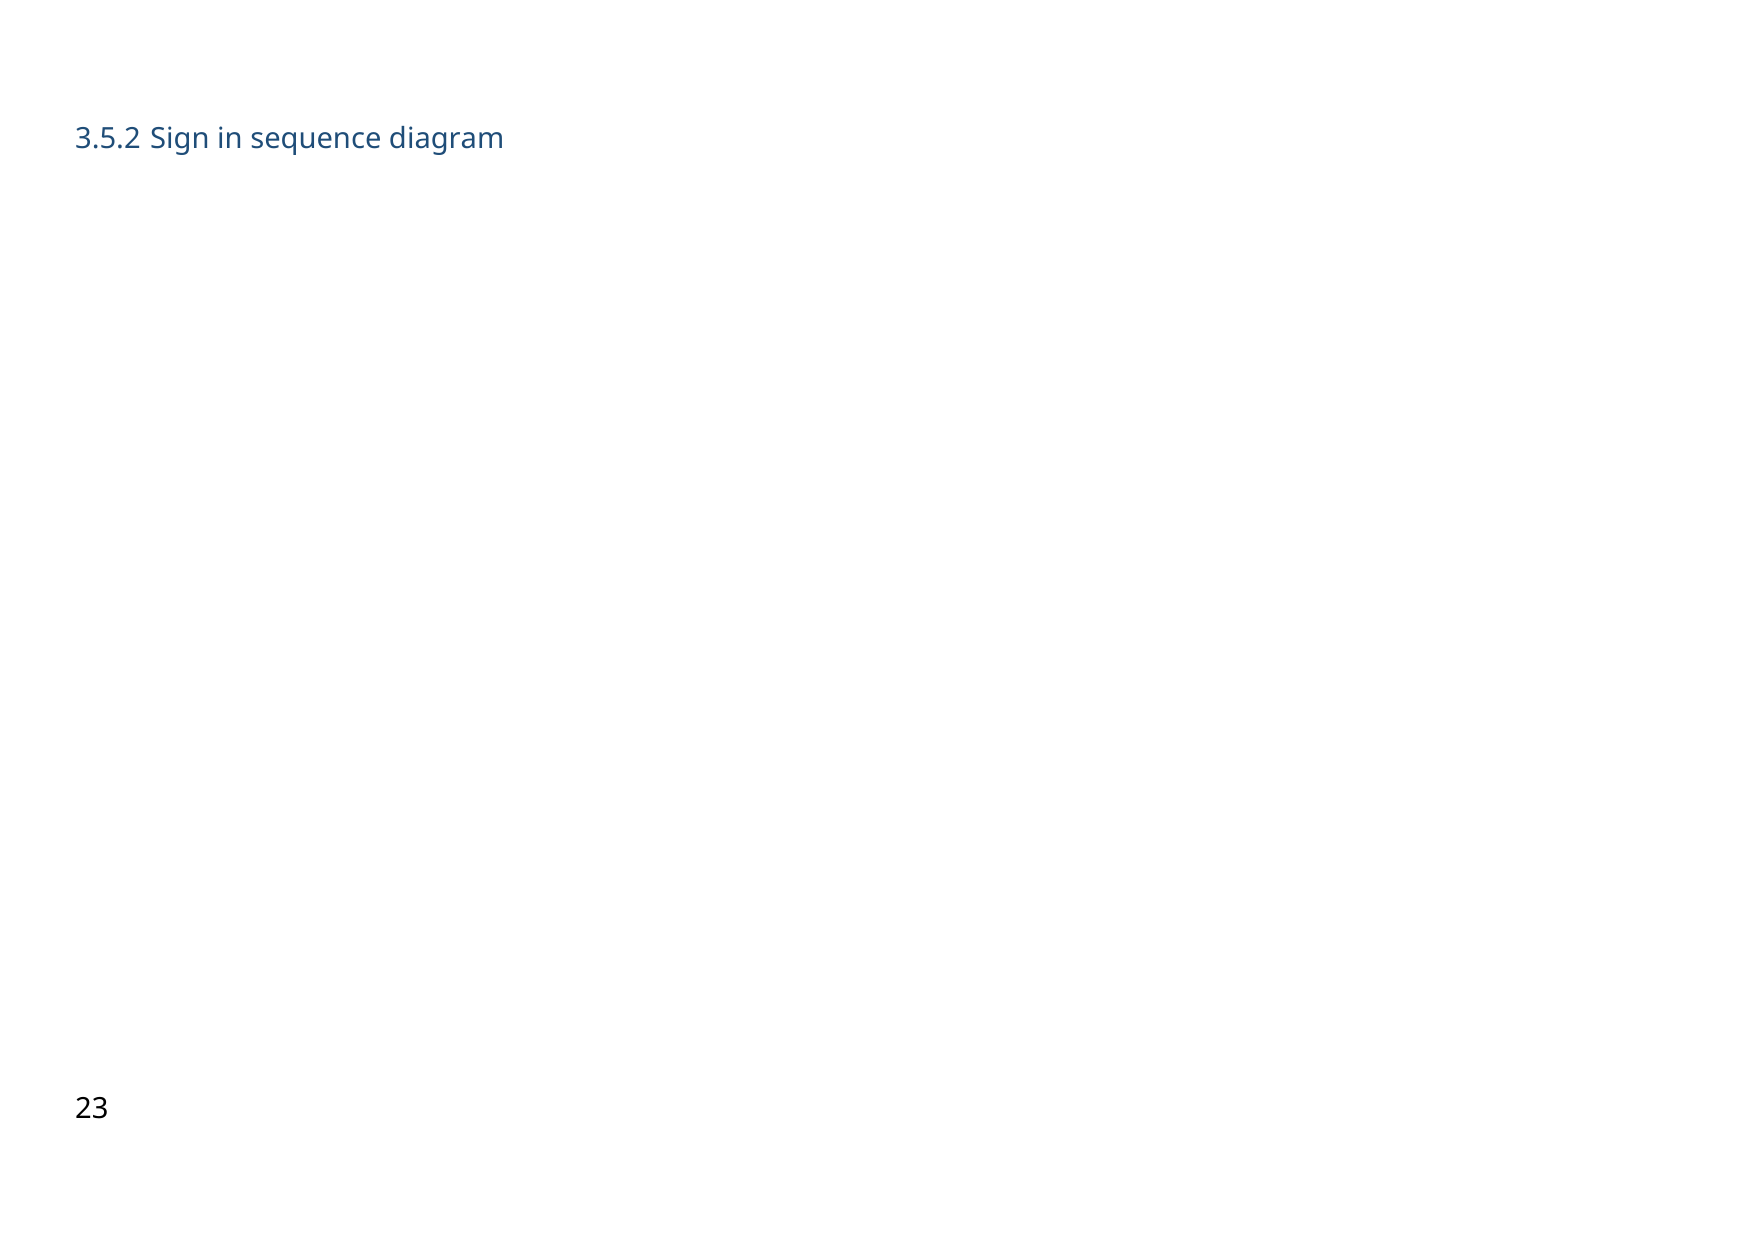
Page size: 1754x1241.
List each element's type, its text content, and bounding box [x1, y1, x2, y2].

subtitle Sign in sequence diagram [75, 118, 1679, 157]
